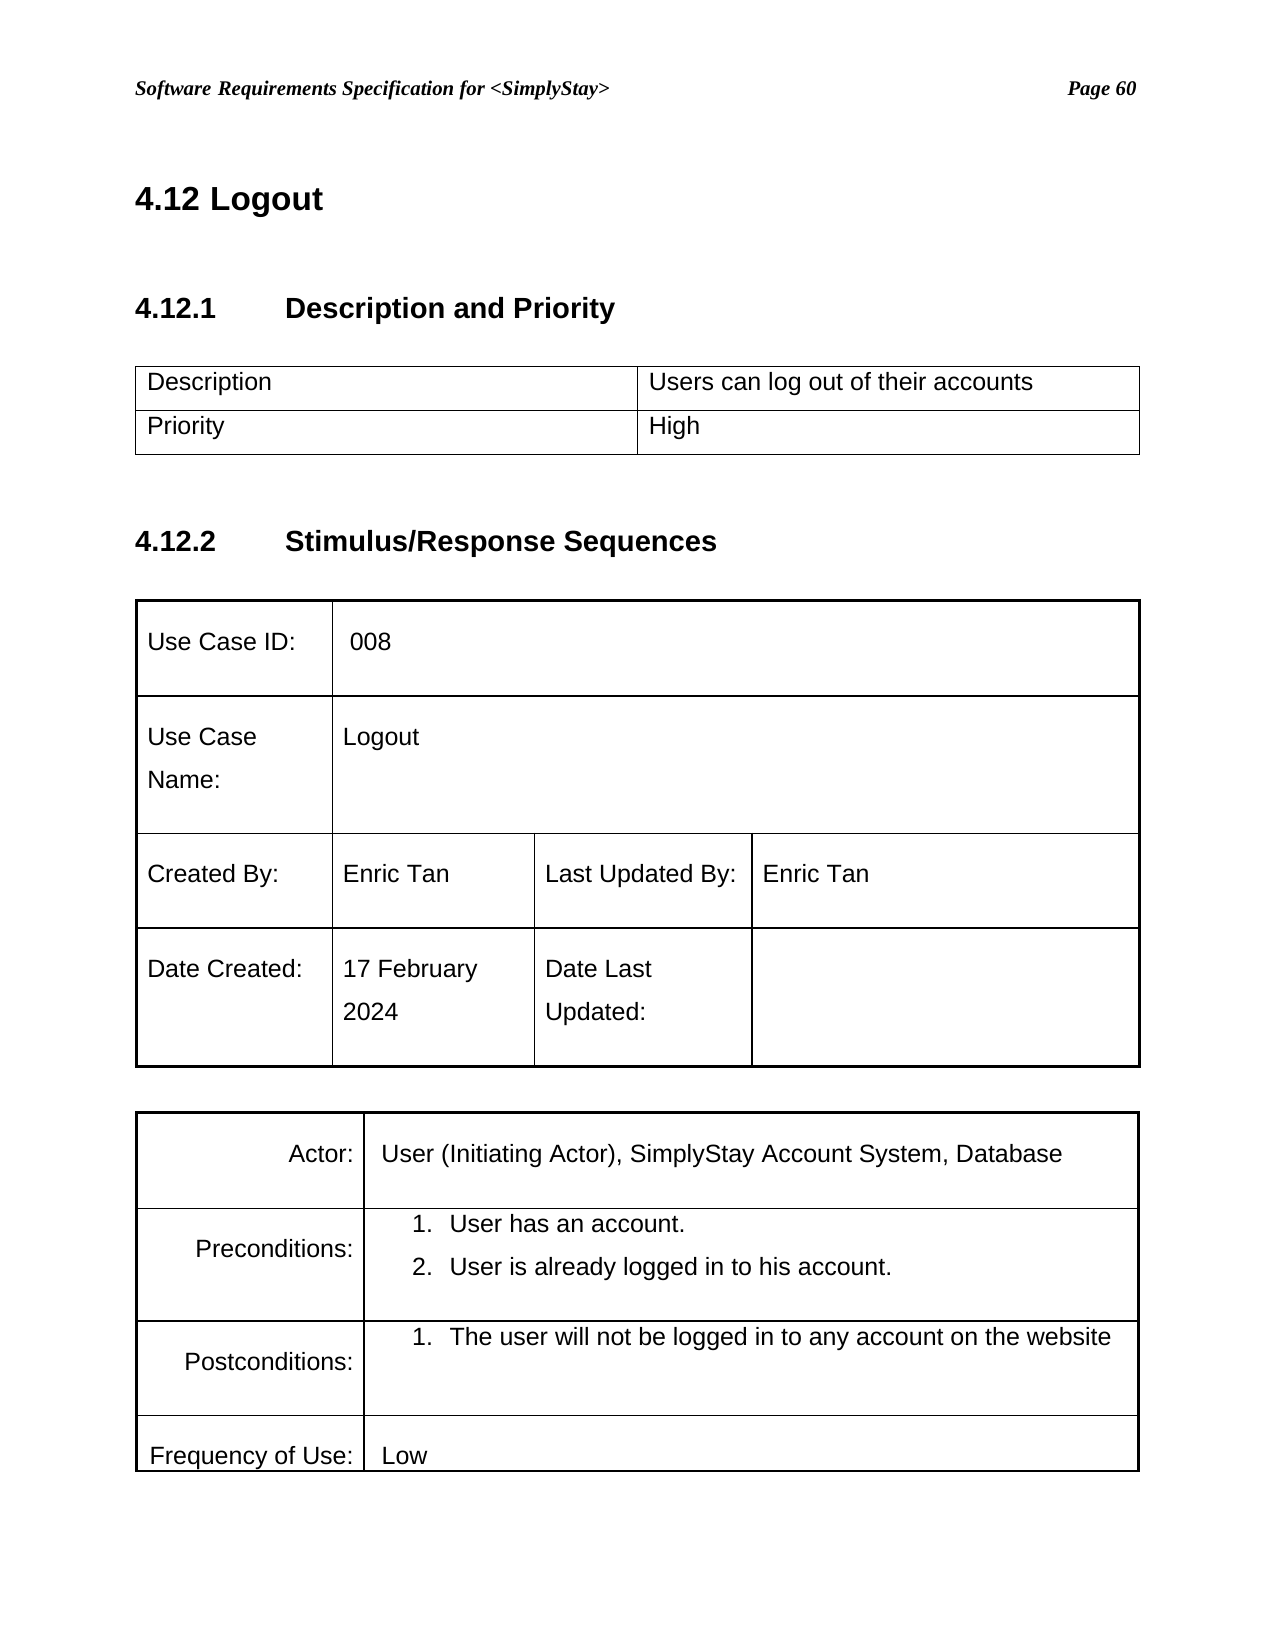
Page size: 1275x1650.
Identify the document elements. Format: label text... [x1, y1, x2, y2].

table_cell Priority [136, 411, 637, 454]
table_cell Enric Tan [333, 834, 534, 927]
table_header Users can log out of their accounts [638, 367, 1139, 410]
table_header Description [136, 367, 637, 410]
table_cell Use Case Name: [138, 697, 332, 833]
table_header Actor: [138, 1114, 363, 1207]
table_cell Created By: [138, 834, 332, 927]
table_cell Postconditions: [138, 1322, 363, 1415]
table_cell User has an account. User is already logged in to his account. [365, 1209, 1137, 1320]
table_header Use Case ID: [138, 602, 332, 695]
subtitle Description and Priority [135, 291, 1140, 324]
table_cell Low [365, 1416, 1137, 1470]
table_cell 17 February 2024 [333, 929, 534, 1065]
table_cell Date Last Updated: [535, 929, 751, 1065]
table_cell Logout [333, 697, 1138, 833]
subtitle Logout [135, 179, 1140, 218]
table_cell Last Updated By: [535, 834, 751, 927]
table_cell Enric Tan [753, 834, 1138, 927]
table_header User (Initiating Actor), SimplyStay Account System, Database [365, 1114, 1137, 1207]
table_cell Preconditions: [138, 1209, 363, 1320]
table_header 008 [333, 602, 1138, 695]
subtitle Stimulus/Response Sequences [135, 523, 1140, 557]
table_cell The user will not be logged in to any account on the website [365, 1322, 1137, 1415]
table_cell Date Created: [138, 929, 332, 1065]
table_cell Frequency of Use: [138, 1416, 363, 1470]
table_cell [753, 929, 1138, 1065]
table_cell High [638, 411, 1139, 454]
